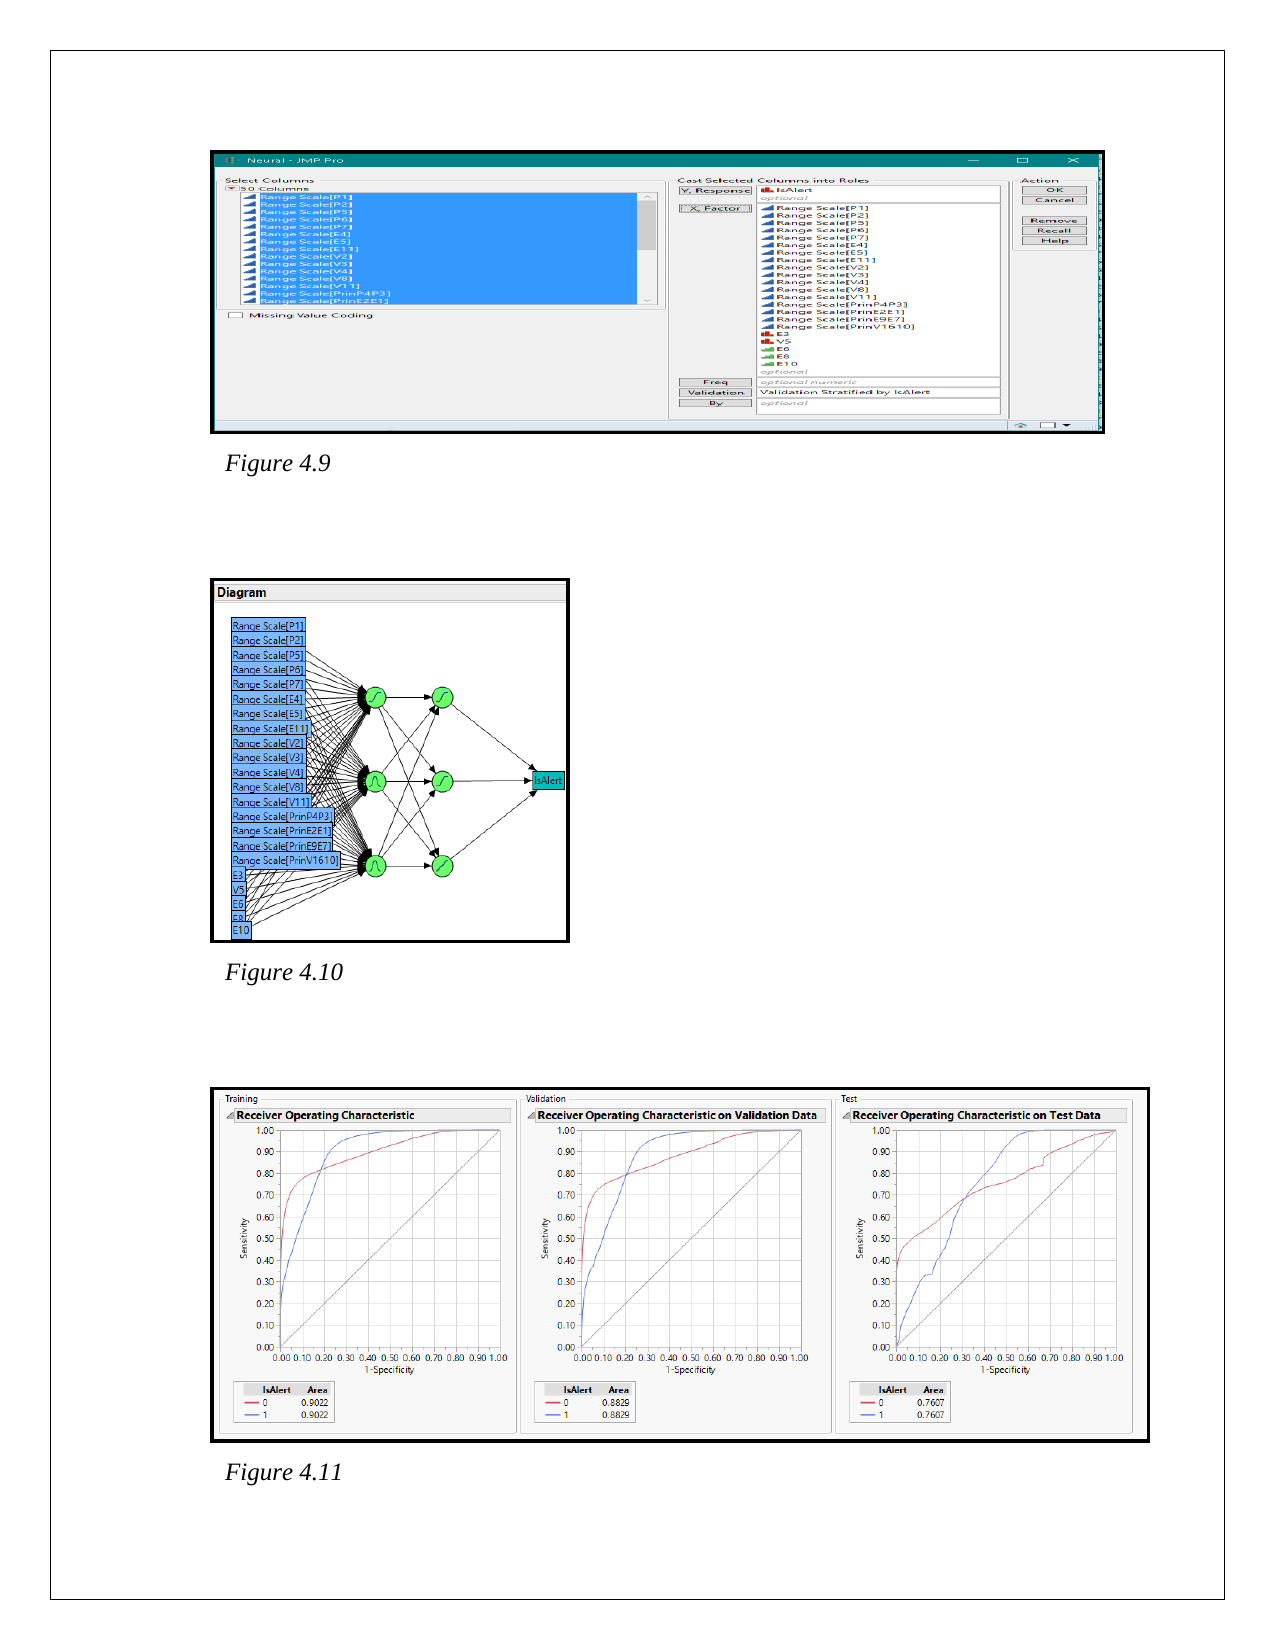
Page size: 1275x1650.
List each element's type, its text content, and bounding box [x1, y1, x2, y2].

picture [214, 581, 566, 940]
picture [214, 1090, 1147, 1439]
picture [214, 154, 1102, 431]
text Figure 4.9 [136, 448, 1125, 477]
text Figure 4.11 [136, 1457, 1125, 1486]
text Figure 4.10 [136, 957, 1125, 986]
